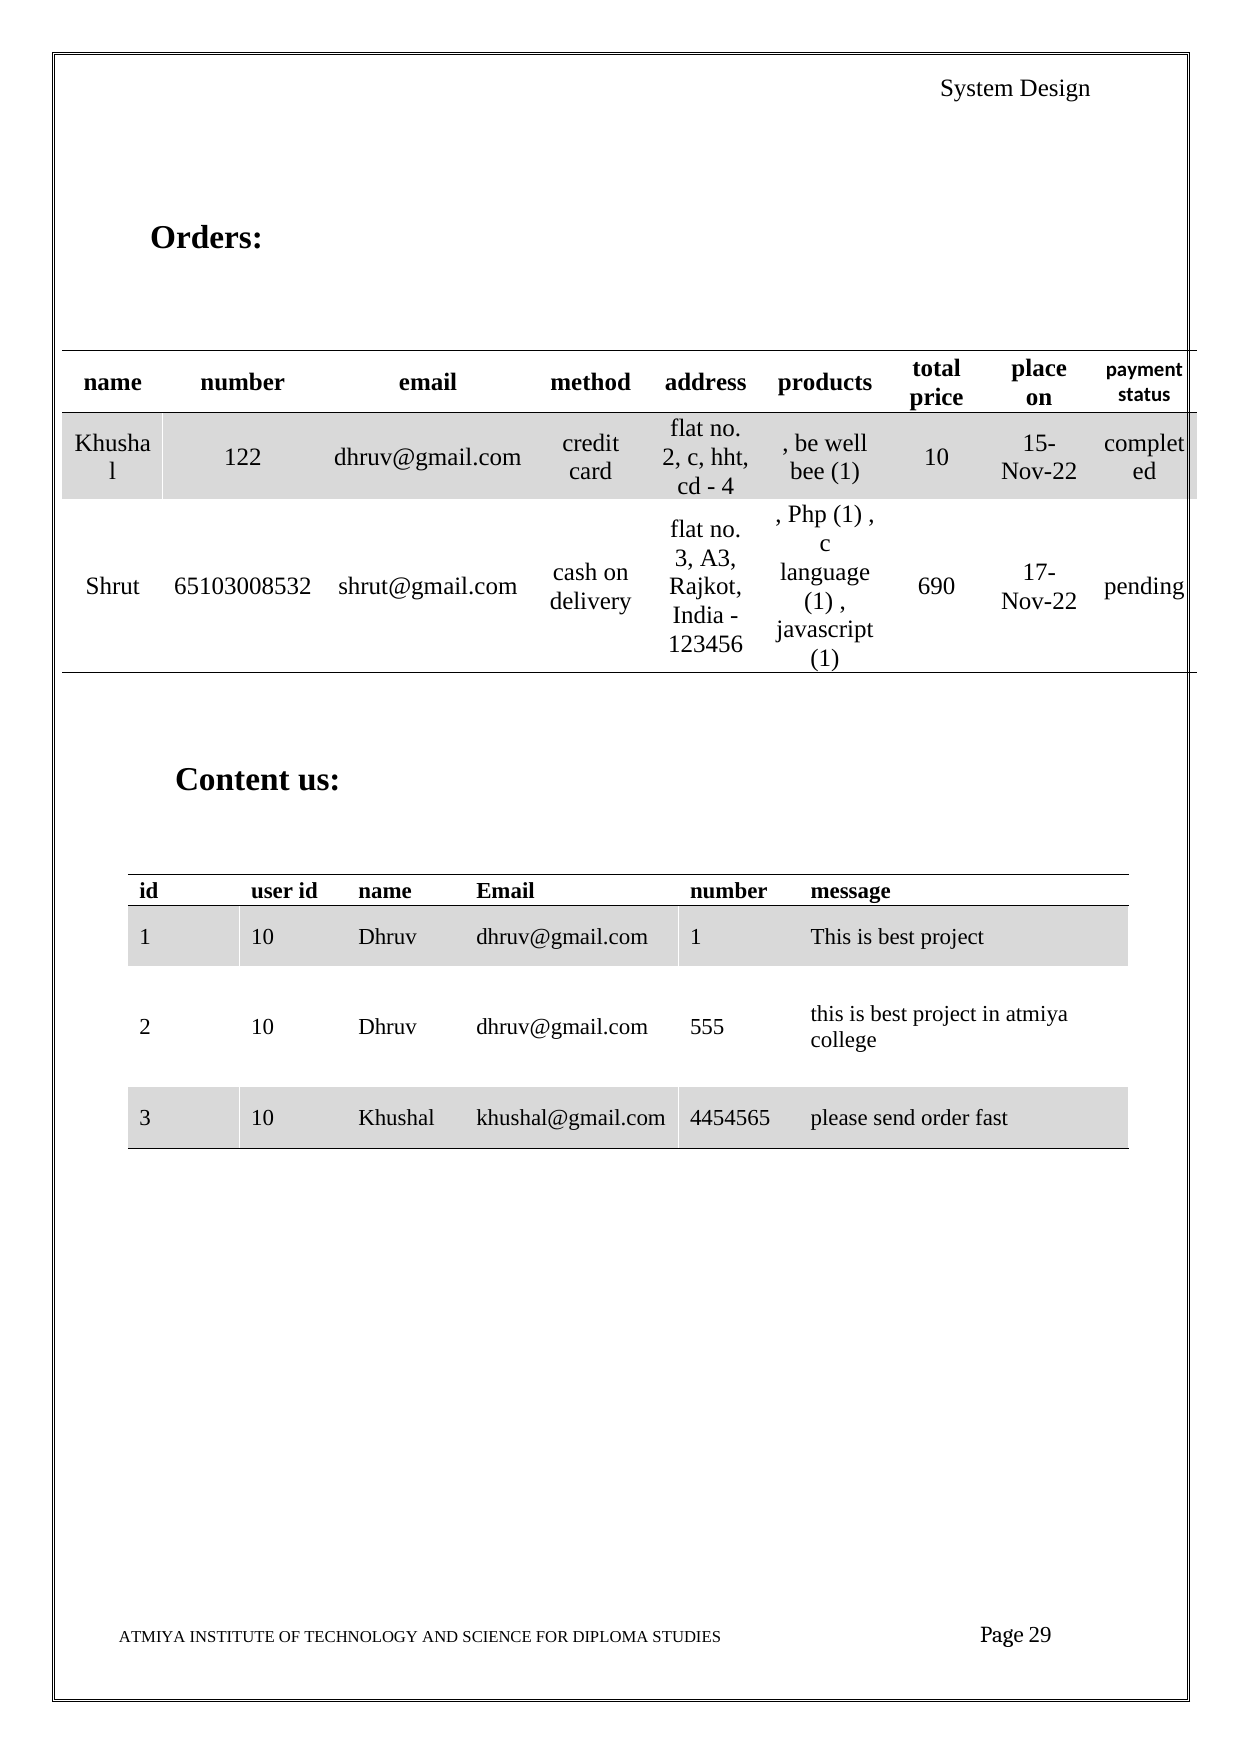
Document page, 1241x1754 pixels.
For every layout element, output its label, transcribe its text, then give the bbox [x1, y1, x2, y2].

table_cell please send order fast [799, 1087, 1128, 1148]
table_cell dhruv@gmail.com [465, 966, 678, 1087]
table_cell Khushal [62, 413, 162, 499]
table_cell 10 [887, 413, 986, 499]
table_header number [679, 875, 799, 905]
table_header message [799, 875, 1128, 905]
table_cell pending [1092, 500, 1187, 672]
table_header place on [986, 351, 1092, 412]
table_cell credit card [533, 413, 648, 499]
table_header user id [240, 875, 347, 905]
table_cell 65103008532 [163, 500, 323, 672]
table_header method [533, 351, 648, 412]
table_header products [763, 351, 887, 412]
table_cell dhruv@gmail.com [465, 906, 678, 966]
table_cell Shrut [62, 500, 162, 672]
table_cell , be well bee (1) [763, 413, 887, 499]
table_cell Khushal [347, 1087, 465, 1148]
table_cell cash on delivery [533, 500, 648, 672]
table_cell 555 [679, 966, 799, 1087]
table_cell Dhruv [347, 906, 465, 966]
table_header address [648, 351, 763, 412]
table_cell 1 [679, 906, 799, 966]
table_header total price [887, 351, 986, 412]
table_header id [128, 875, 239, 905]
table_header name [62, 351, 162, 412]
subtitle Orders: [150, 217, 1187, 255]
table_cell 690 [887, 500, 986, 672]
table_cell 3 [128, 1087, 239, 1148]
text Content us: [175, 759, 1187, 797]
table_cell 10 [240, 966, 347, 1087]
table_header name [347, 875, 465, 905]
table_cell 17-Nov-22 [986, 500, 1092, 672]
table_cell 2 [128, 966, 239, 1087]
table_cell 10 [240, 1087, 347, 1148]
table_header number [163, 351, 323, 412]
table_cell 122 [163, 413, 323, 499]
table_cell shrut@gmail.com [323, 500, 533, 672]
table_cell dhruv@gmail.com [323, 413, 533, 499]
table_cell 1 [128, 906, 239, 966]
table_cell 15-Nov-22 [986, 413, 1092, 499]
table_cell This is best project [799, 906, 1128, 966]
table_cell this is best project in atmiya college [799, 966, 1128, 1087]
table_cell Dhruv [347, 966, 465, 1087]
table_cell 10 [240, 906, 347, 966]
table_header payment status [1092, 351, 1187, 412]
table_cell khushal@gmail.com [465, 1087, 678, 1148]
table_cell , Php (1) , c language (1) , javascript (1) [763, 500, 887, 672]
table_cell flat no. 3, A3, Rajkot, India - 123456 [648, 500, 763, 672]
table_cell flat no. 2, c, hht, cd - 4 [648, 413, 763, 499]
table_header Email [465, 875, 678, 905]
table_header email [323, 351, 533, 412]
table_cell 4454565 [679, 1087, 799, 1148]
table_cell completed [1092, 413, 1187, 499]
